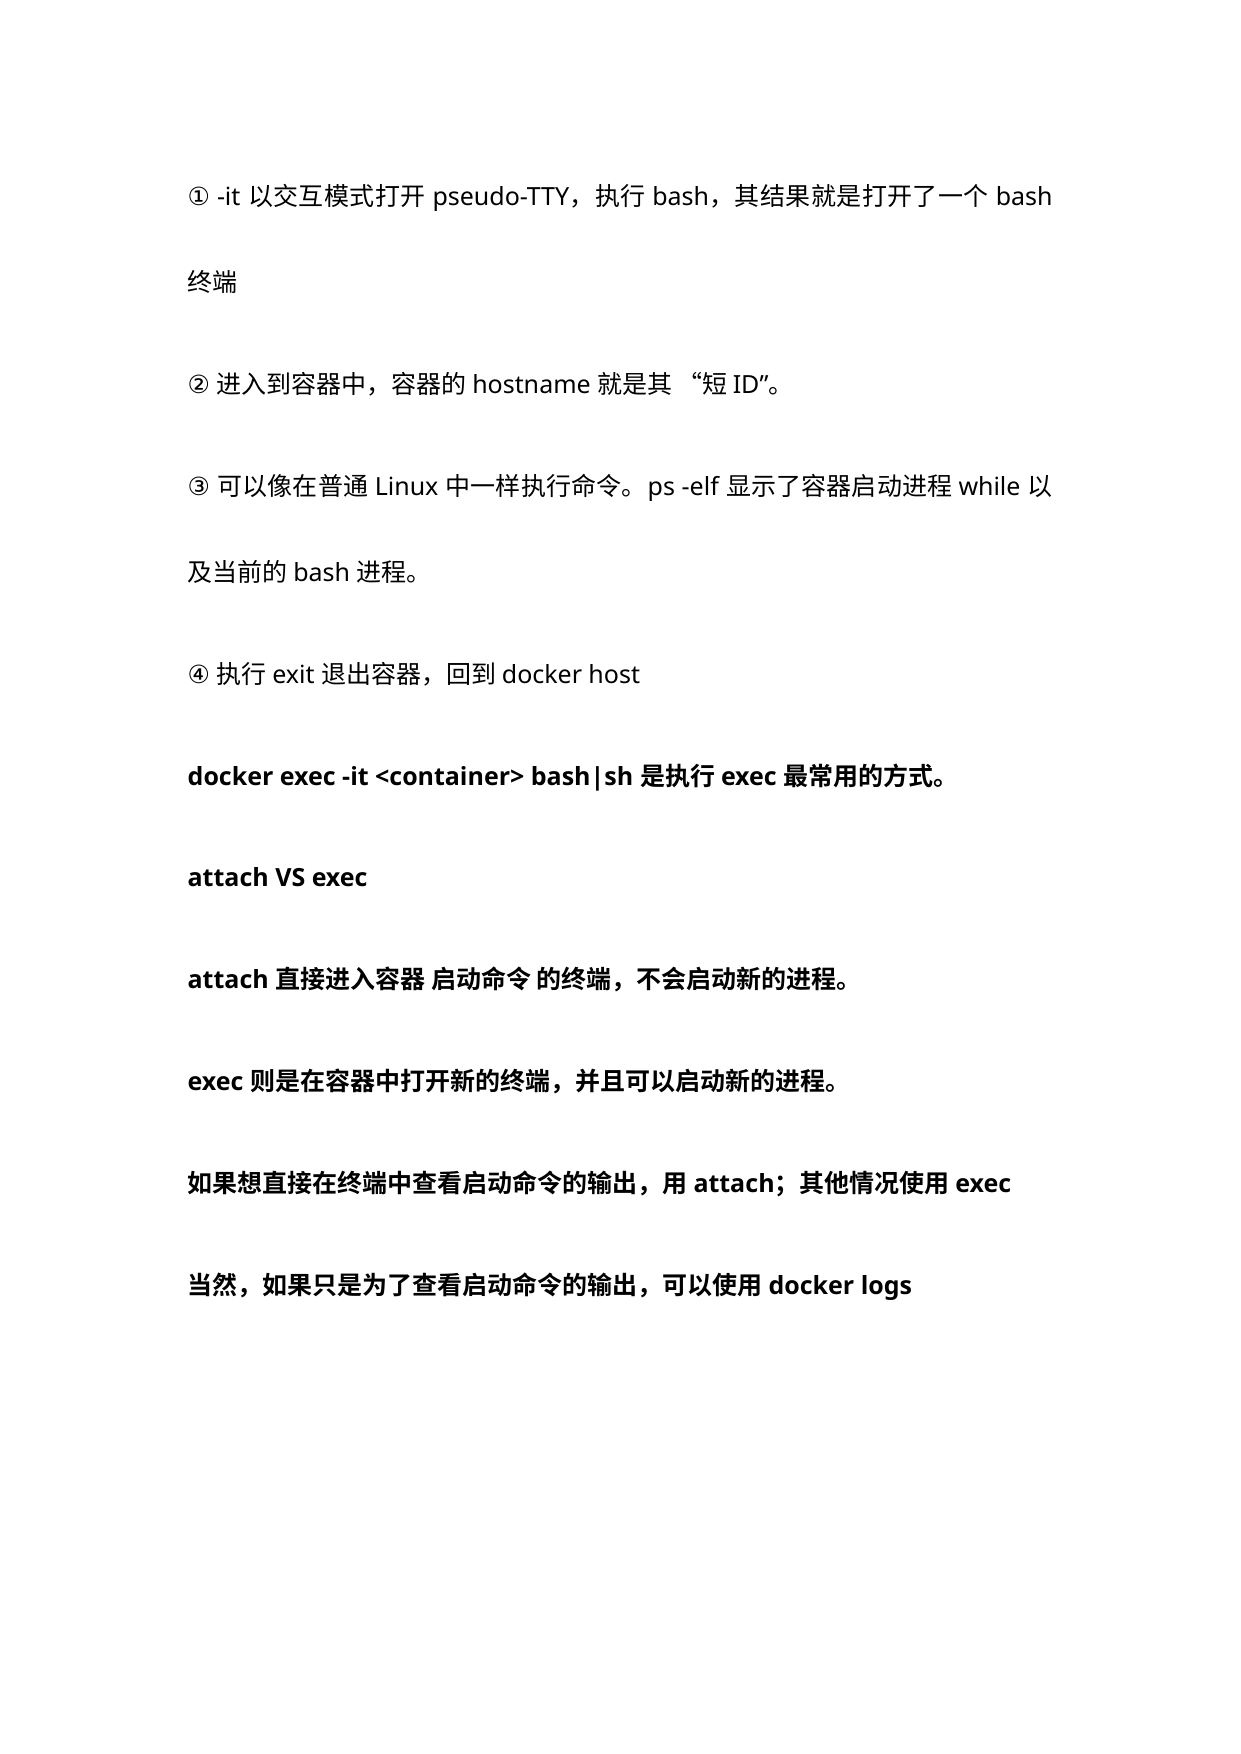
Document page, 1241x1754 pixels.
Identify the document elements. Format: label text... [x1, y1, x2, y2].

text ① -it 以交互模式打开 pseudo-TTY，执行 bash，其结果就是打开了一个 bash 终端 [187, 162, 1053, 313]
text 如果想直接在终端中查看启动命令的输出，用 attach；其他情况使用 exec [187, 1149, 1053, 1214]
text ② 进入到容器中，容器的 hostname 就是其 “短ID”。 [187, 350, 1053, 415]
text attach VS exec [187, 844, 1053, 909]
text ③ 可以像在普通 Linux 中一样执行命令。ps -elf 显示了容器启动进程while 以及当前的 bash 进程。 [187, 452, 1053, 603]
text ④ 执行 exit 退出容器，回到 docker host [187, 640, 1053, 705]
text docker exec -it <container> bash|sh 是执行 exec 最常用的方式。 [187, 742, 1053, 807]
text exec 则是在容器中打开新的终端，并且可以启动新的进程。 [187, 1047, 1053, 1112]
text attach 直接进入容器 启动命令 的终端，不会启动新的进程。 [187, 945, 1053, 1010]
text 当然，如果只是为了查看启动命令的输出，可以使用 docker logs [187, 1251, 1053, 1316]
